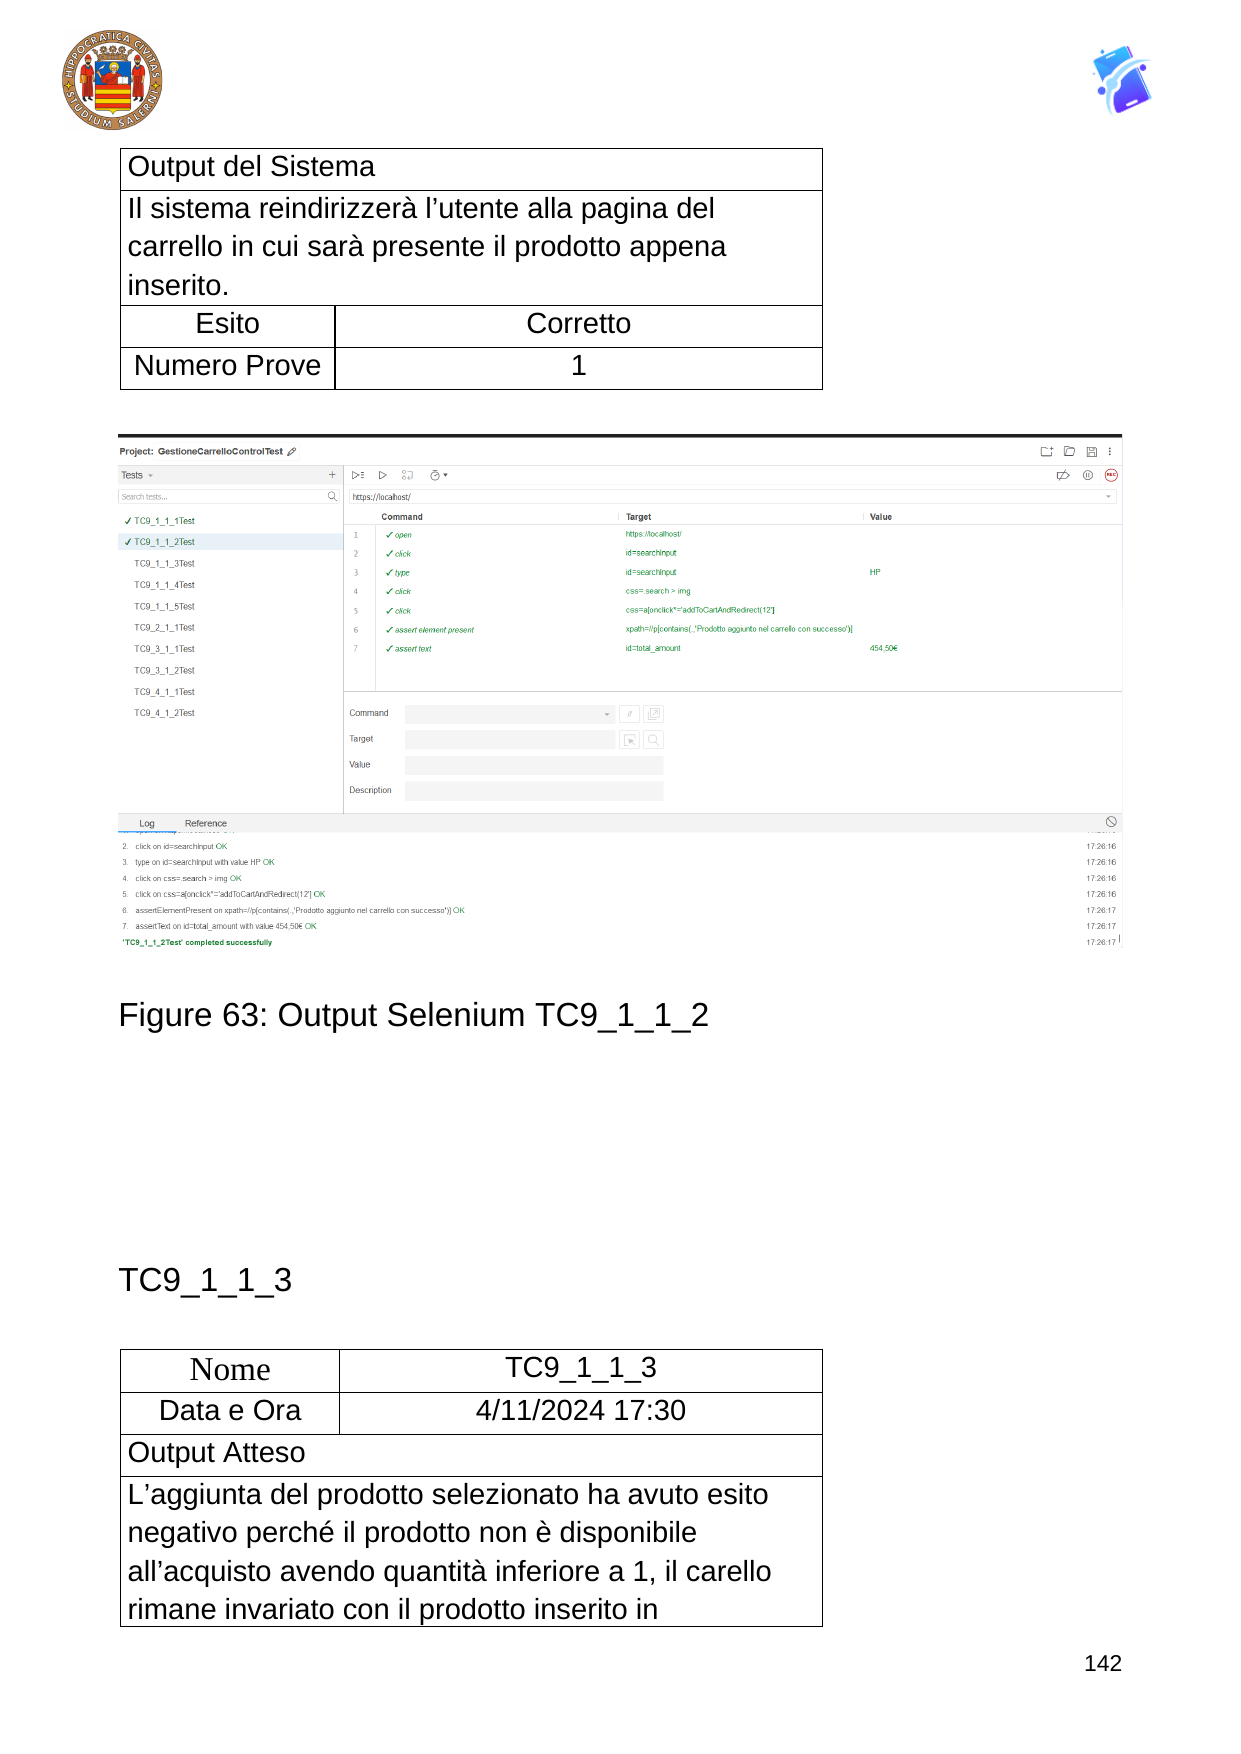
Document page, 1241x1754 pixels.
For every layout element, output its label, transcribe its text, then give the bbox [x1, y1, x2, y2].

text Figure 63: Output Selenium TC9_1_1_2 [118, 995, 1122, 1034]
picture [61, 29, 163, 131]
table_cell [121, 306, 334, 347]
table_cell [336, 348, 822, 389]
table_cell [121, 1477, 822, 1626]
picture [1066, 25, 1178, 147]
text TC9_1_1_3 [118, 1260, 1122, 1299]
picture [118, 434, 1123, 948]
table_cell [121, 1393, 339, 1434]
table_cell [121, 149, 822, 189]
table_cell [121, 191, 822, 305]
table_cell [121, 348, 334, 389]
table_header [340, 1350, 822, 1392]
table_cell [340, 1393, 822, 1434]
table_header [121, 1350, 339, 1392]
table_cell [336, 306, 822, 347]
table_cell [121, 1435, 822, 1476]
